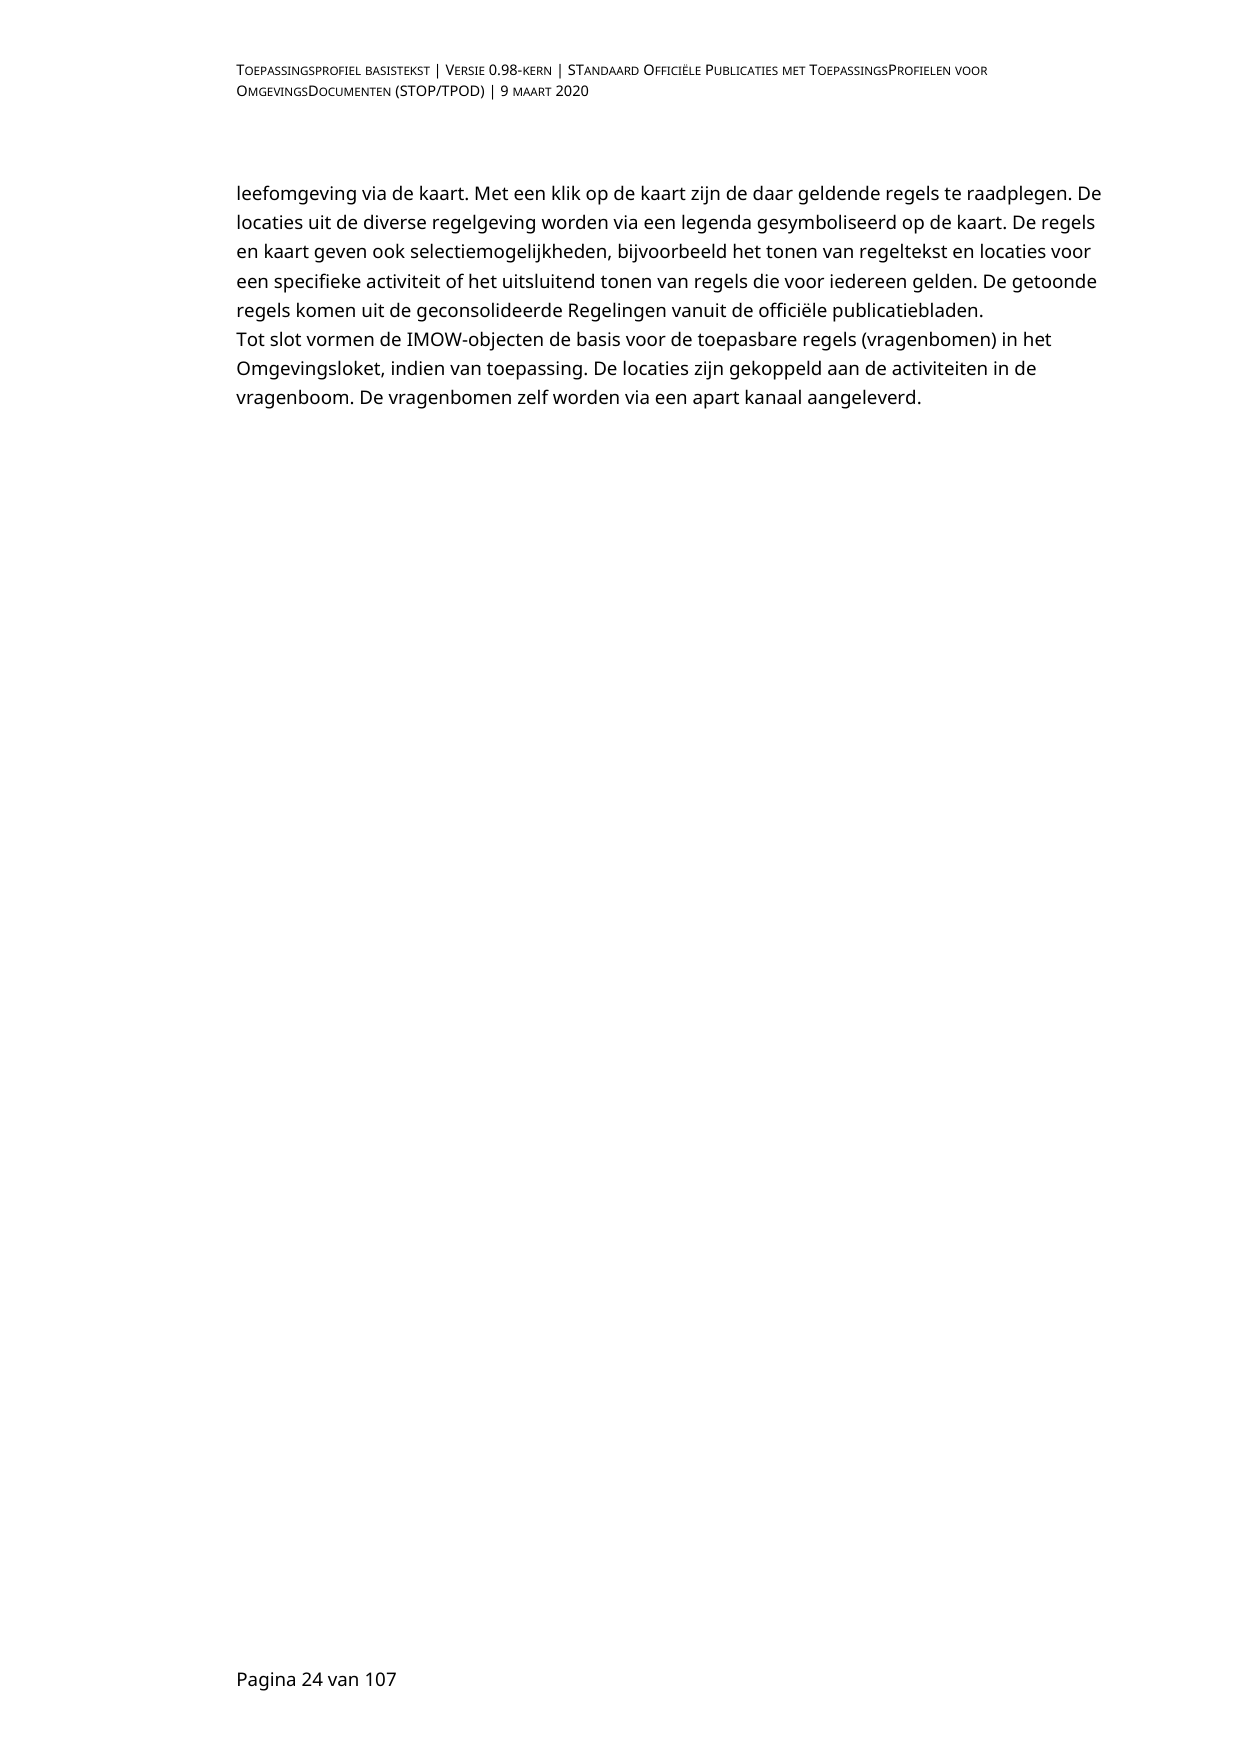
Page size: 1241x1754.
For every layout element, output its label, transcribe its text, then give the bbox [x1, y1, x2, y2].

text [236, 177, 1122, 323]
text Tot slot vormen de IMOW-objecten de basis voor de toepasbare regels (vragenbomen) in het Omgevingsloket, indien van toepassing. De locaties zijn gekoppeld aan de activiteiten in de vragenboom. De vragenbomen zelf worden via een apart kanaal aangeleverd. [236, 323, 1122, 411]
